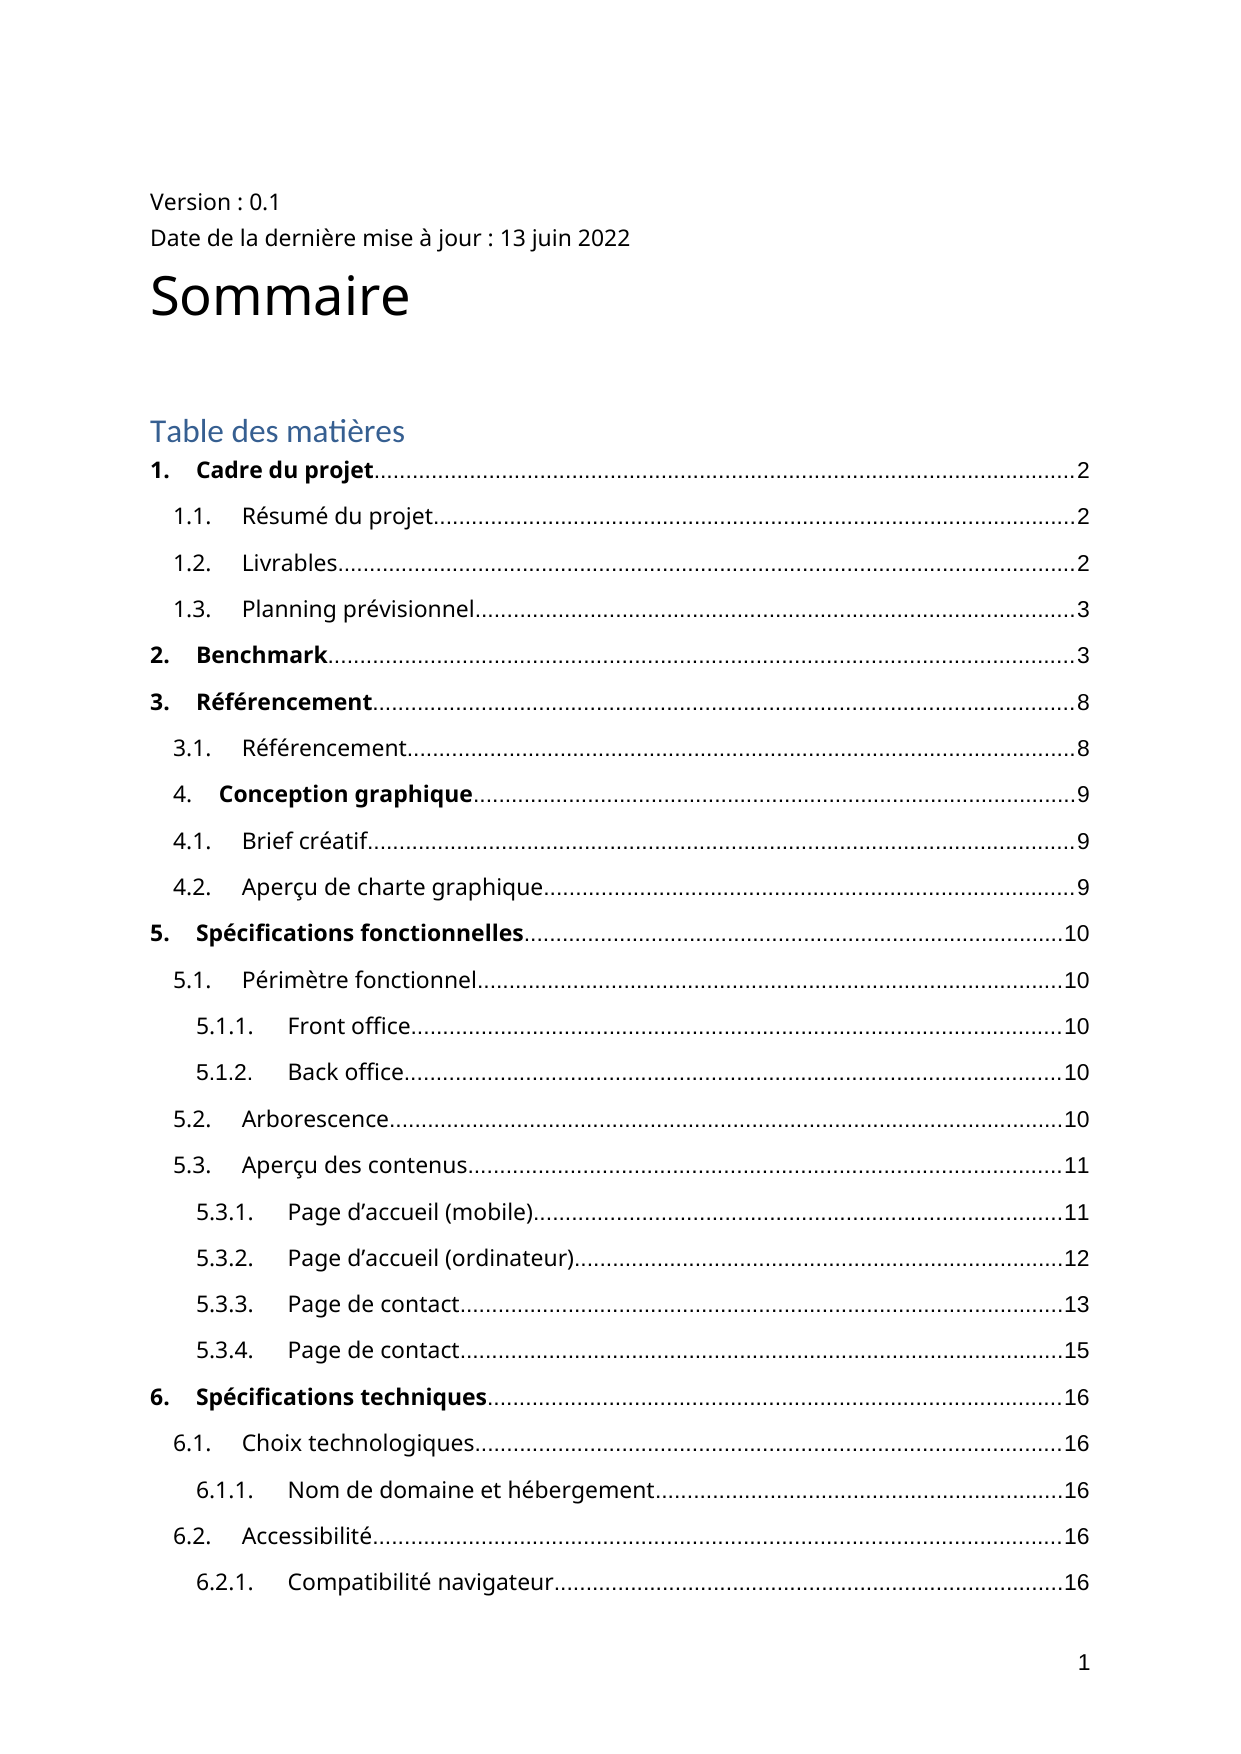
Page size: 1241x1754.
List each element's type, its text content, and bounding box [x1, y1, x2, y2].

title Sommaire [150, 258, 1090, 332]
text Date de la dernière mise à jour : 13 juin 2022 [150, 222, 1090, 253]
text Version : 0.1 [150, 186, 1090, 217]
